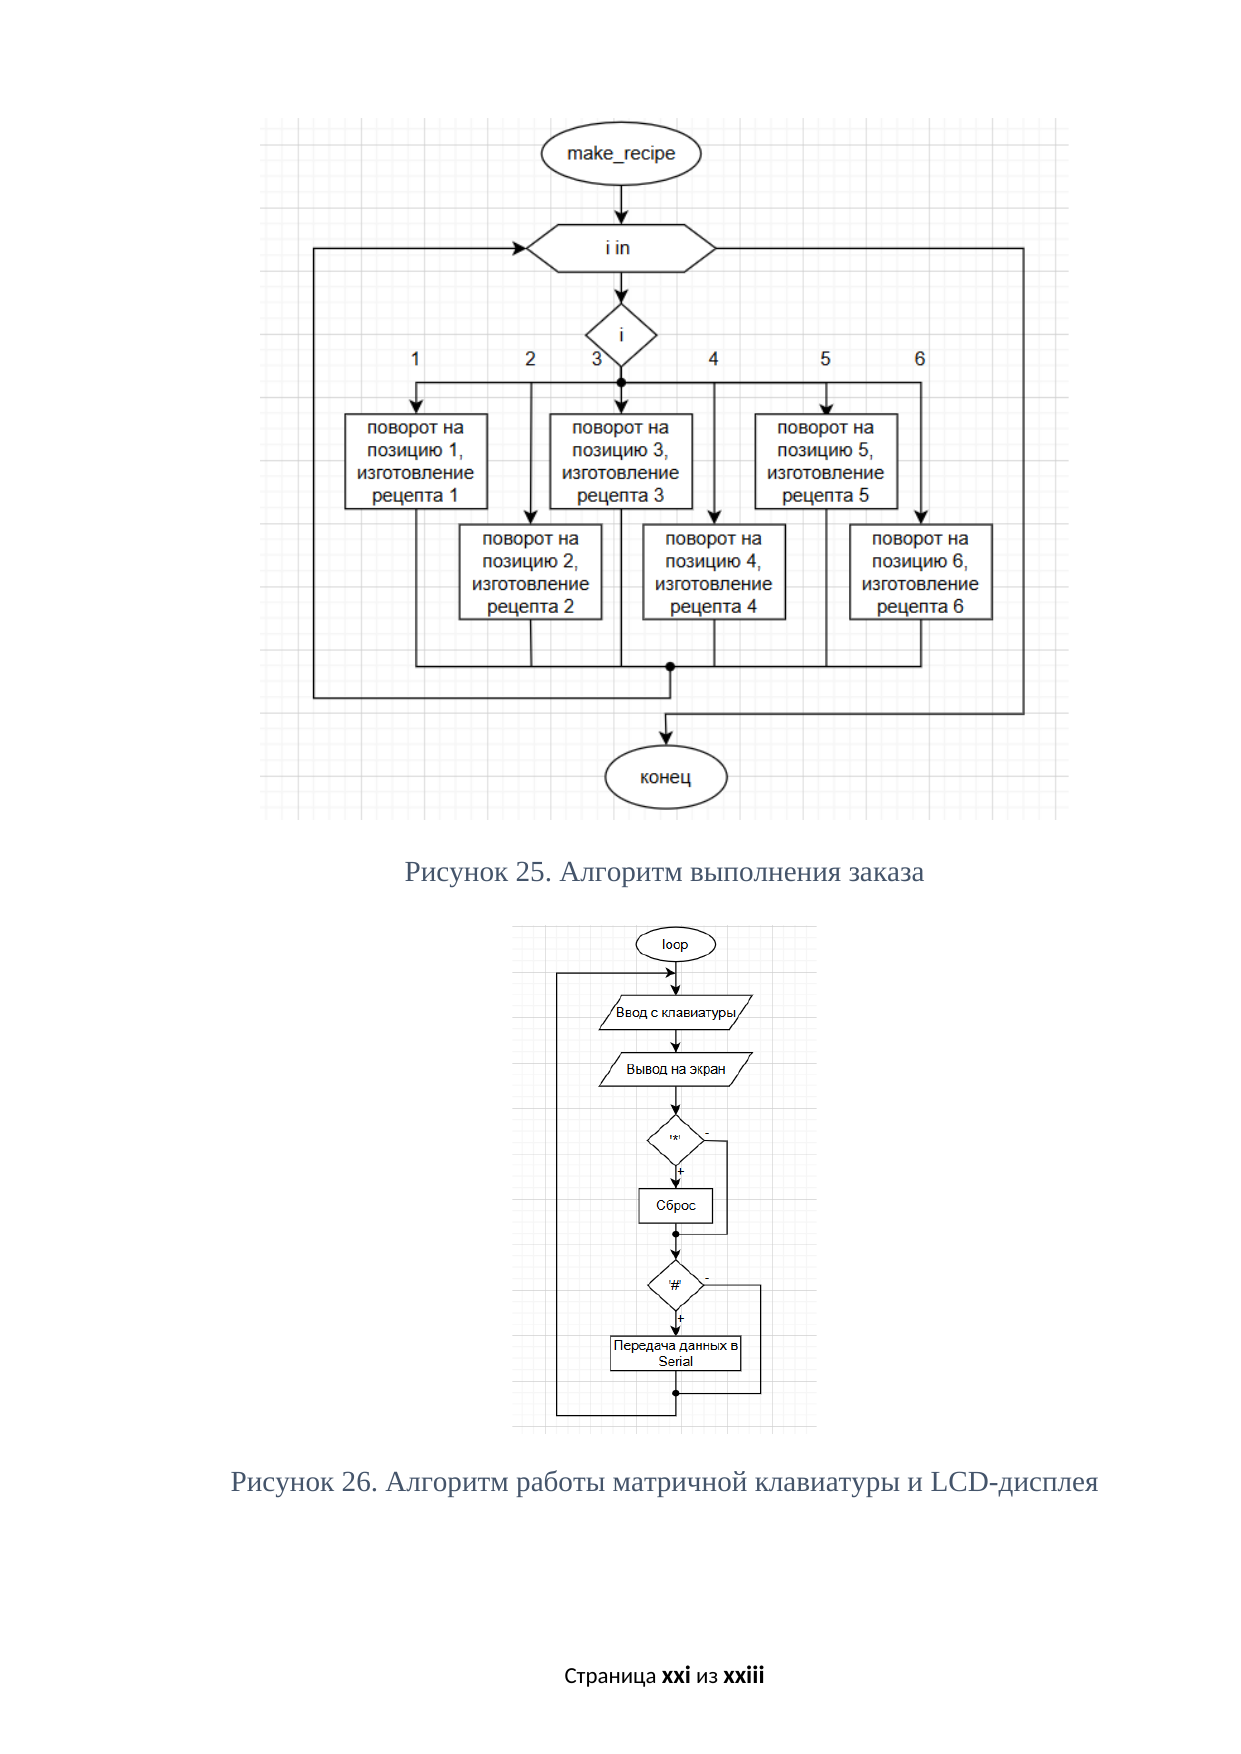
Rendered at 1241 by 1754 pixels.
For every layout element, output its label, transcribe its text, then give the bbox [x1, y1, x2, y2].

text Рисунок 25. Алгоритм выполнения заказа [177, 854, 1152, 888]
picture [512, 925, 817, 1434]
text Рисунок 26. Алгоритм работы матричной клавиатуры и LCD-дисплея [177, 1464, 1152, 1497]
picture [260, 118, 1069, 820]
